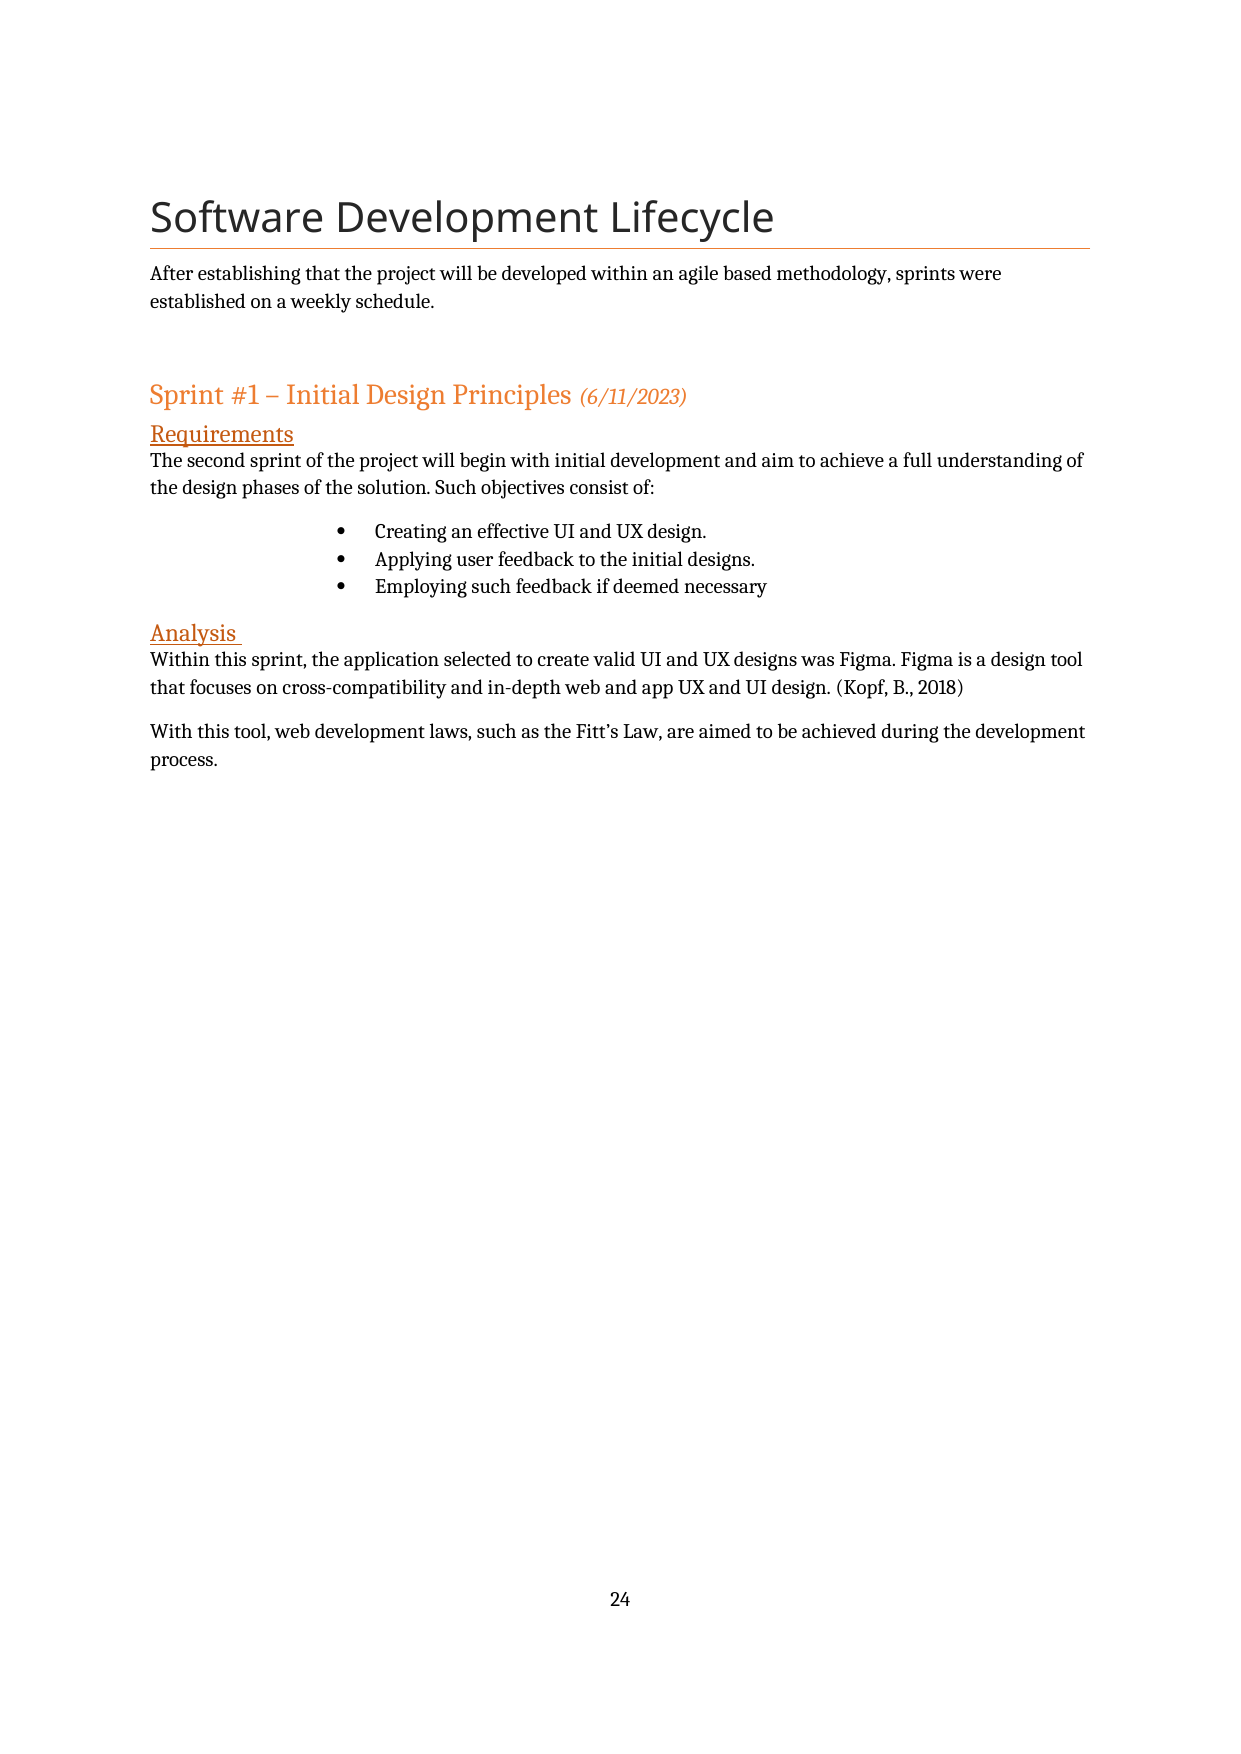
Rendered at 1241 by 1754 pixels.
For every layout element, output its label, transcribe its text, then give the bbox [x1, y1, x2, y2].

subtitle Analysis [150, 619, 1090, 648]
text With this tool, web development laws, such as the Fitt’s Law, are aimed to be achieved during the development process. [150, 720, 1090, 771]
subtitle Software Development Lifecycle [150, 187, 1090, 248]
list Applying user feedback to the initial designs. [337, 548, 1090, 572]
text The second sprint of the project will begin with initial development and aim to achieve a full understanding of the design phases of the solution. Such objectives consist of: [150, 448, 1090, 500]
subtitle Sprint #1 – Initial Design Principles (6/11/2023) [150, 378, 1090, 411]
list Creating an effective UI and UX design. [337, 520, 1090, 544]
subtitle Requirements [150, 420, 1090, 448]
text After establishing that the project will be developed within an agile based methodology, sprints were established on a weekly schedule. [150, 262, 1090, 313]
text Within this sprint, the application selected to create valid UI and UX designs was Figma. Figma is a design tool that focuses on cross-compatibility and in-depth web and app UX and UI design. (Kopf, B., 2018) [150, 648, 1090, 699]
list Employing such feedback if deemed necessary [337, 575, 1090, 599]
